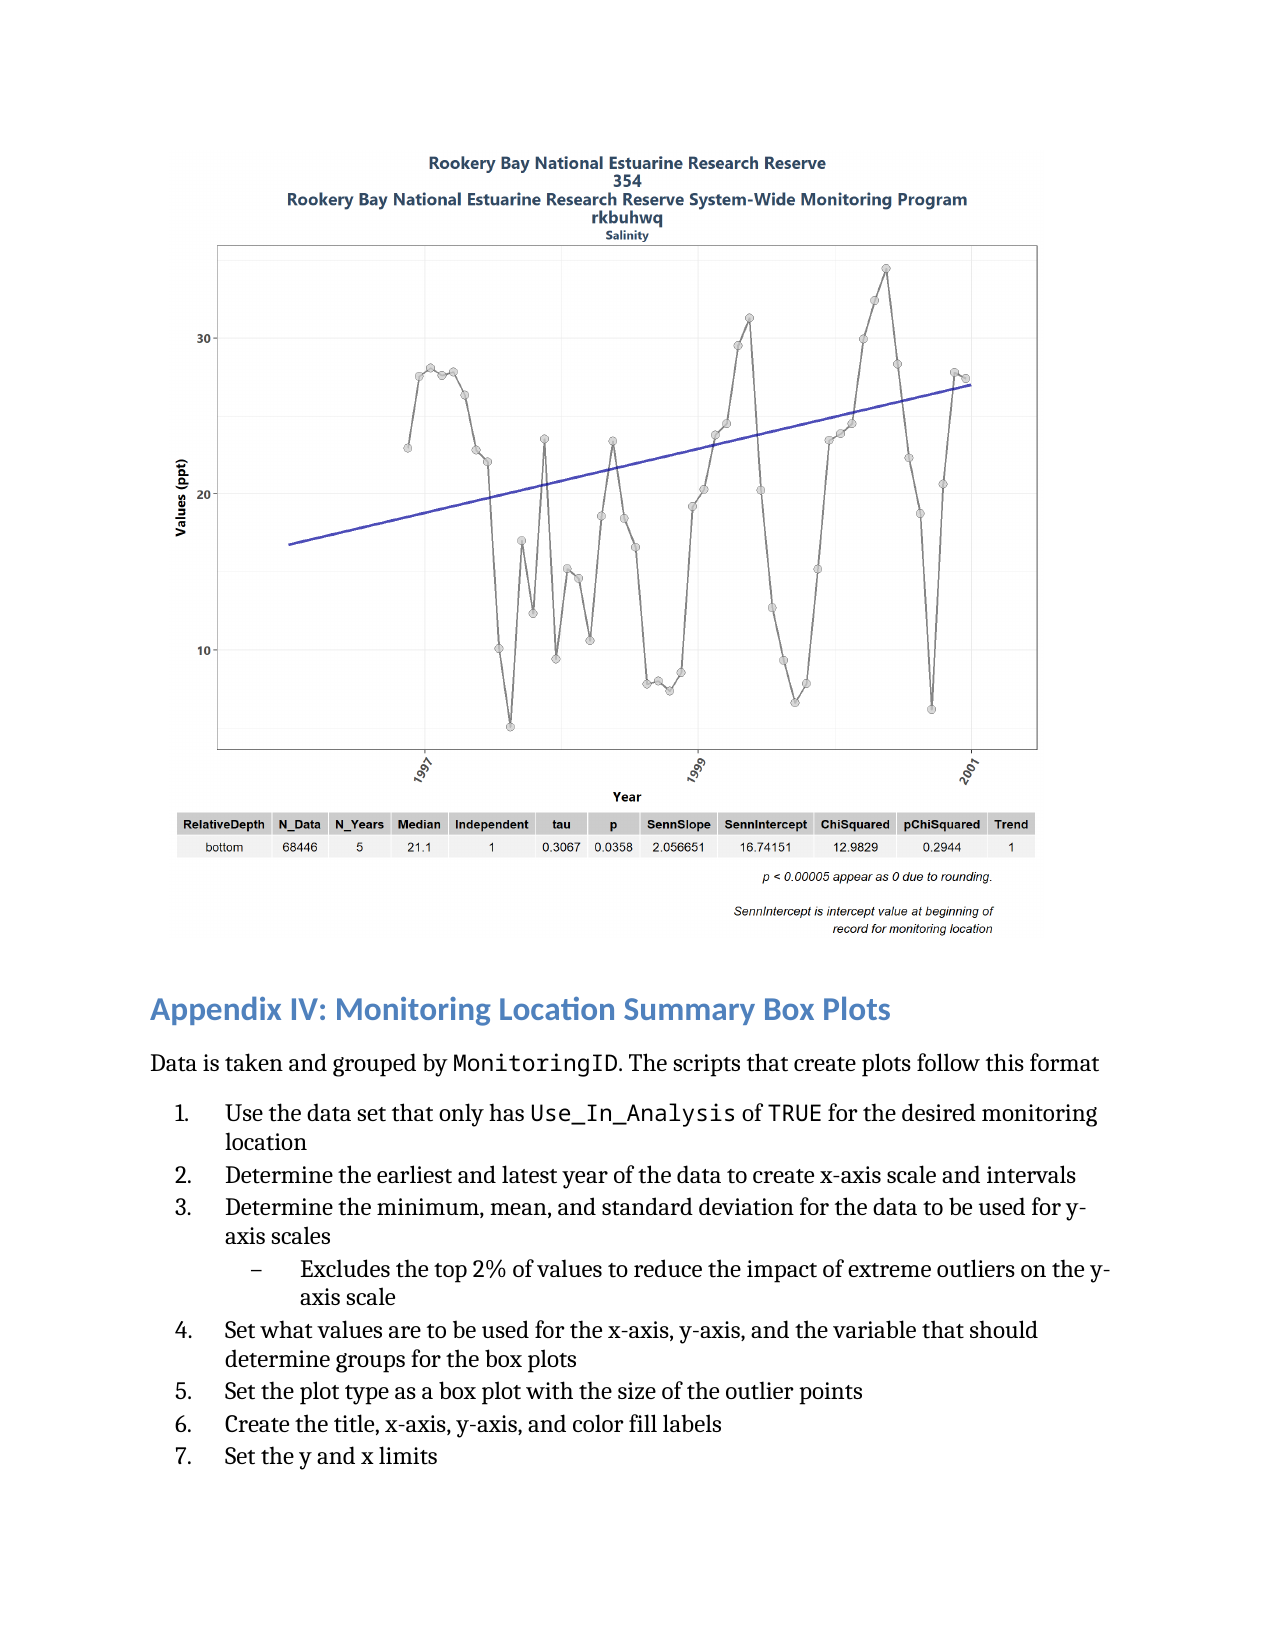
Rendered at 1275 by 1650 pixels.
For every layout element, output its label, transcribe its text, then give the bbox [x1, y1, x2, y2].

picture [168, 150, 1044, 938]
text Data is taken and grouped by MonitoringID. The scripts that create plots follow this format [150, 1047, 1125, 1078]
list Set what values are to be used for the x-axis, y-axis, and the variable that should determine groups for the box plots [175, 1316, 1125, 1373]
list Set the y and x limits [175, 1442, 1125, 1471]
subtitle Appendix IV: Monitoring Location Summary Box Plots [150, 987, 1125, 1028]
list Use the data set that only has Use_In_Analysis of TRUE for the desired monitoring location [175, 1097, 1125, 1157]
list Determine the earliest and latest year of the data to create x-axis scale and intervals [175, 1161, 1125, 1189]
list Create the title, x-axis, y-axis, and color fill labels [175, 1409, 1125, 1438]
list Set the plot type as a box plot with the size of the outlier points [175, 1377, 1125, 1406]
list Determine the minimum, mean, and standard deviation for the data to be used for y-axis scales [175, 1193, 1125, 1251]
list Excludes the top 2% of values to reduce the impact of extreme outliers on the y-axis scale [250, 1254, 1125, 1312]
